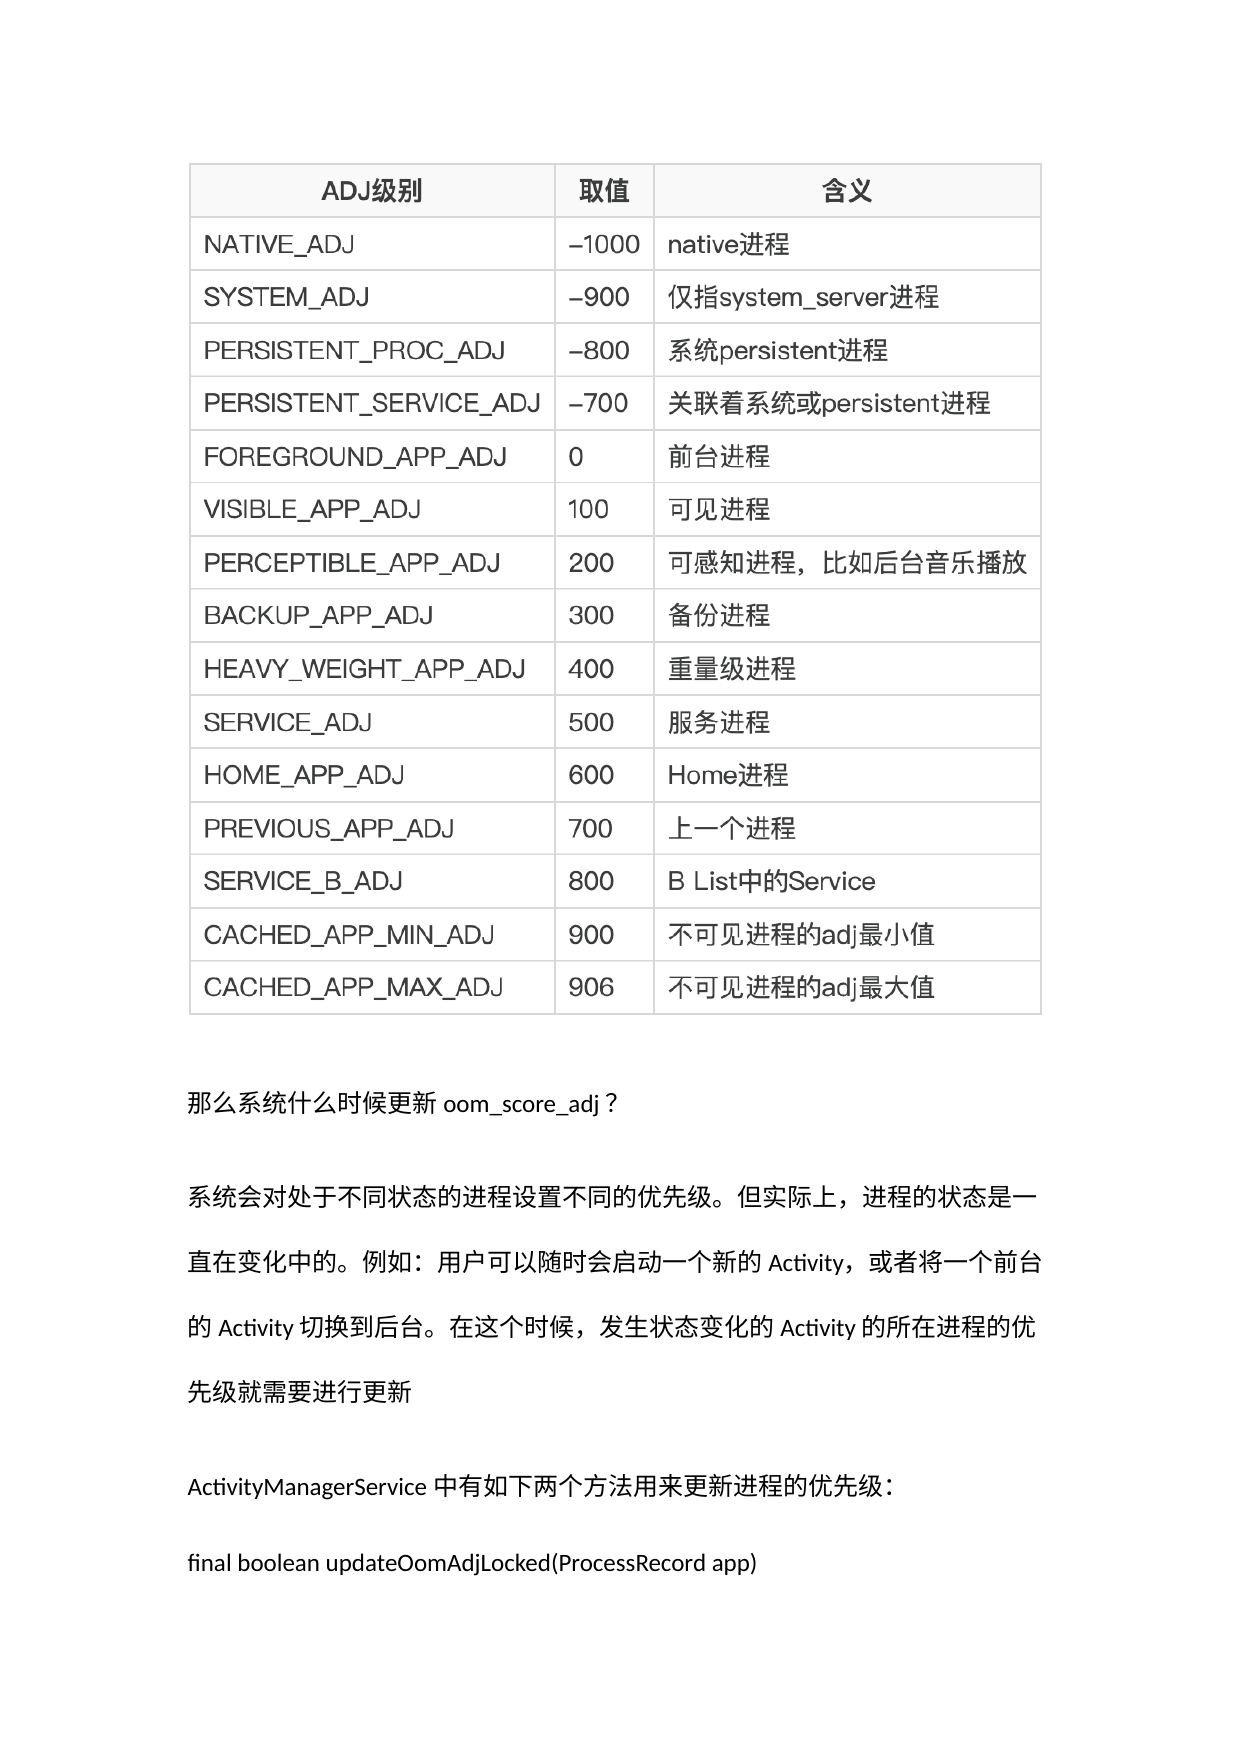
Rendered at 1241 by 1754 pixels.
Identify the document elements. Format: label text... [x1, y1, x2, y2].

picture [187, 162, 1052, 1019]
text 系统会对处于不同状态的进程设置不同的优先级。但实际上，进程的状态是一直在变化中的。例如：用户可以随时会启动一个新的 Activity，或者将一个前台的 Activity 切换到后台。在这个时候，发生状态变化的 Activity 的所在进程的优先级就需要进行更新 [187, 1163, 1053, 1423]
text ActivityManagerService 中有如下两个方法用来更新进程的优先级： [187, 1452, 1053, 1517]
text final boolean updateOomAdjLocked(ProcessRecord app) [187, 1546, 1053, 1579]
text 那么系统什么时候更新 oom_score_adj ？ [187, 1069, 1053, 1134]
